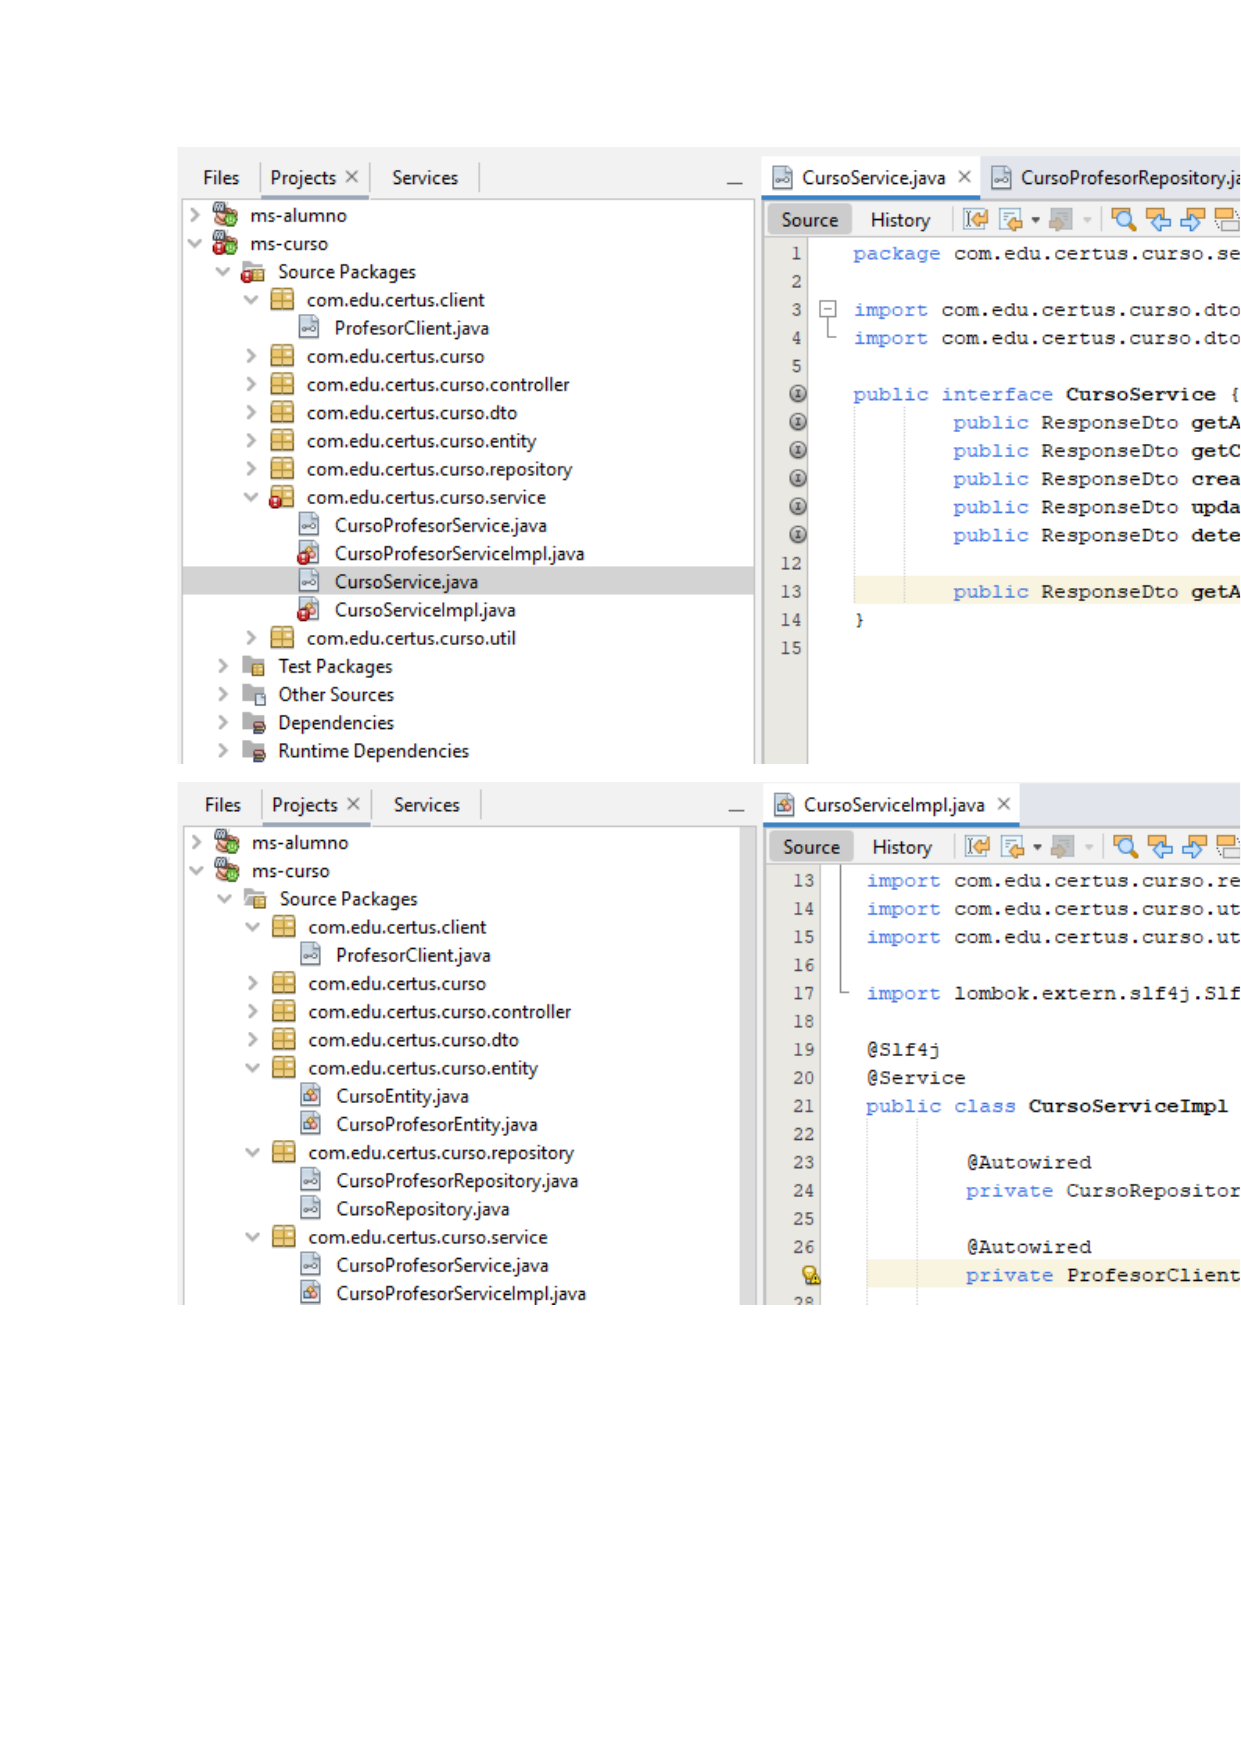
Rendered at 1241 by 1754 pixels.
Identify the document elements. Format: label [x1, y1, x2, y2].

picture [177, 782, 1241, 1305]
picture [177, 147, 1241, 764]
